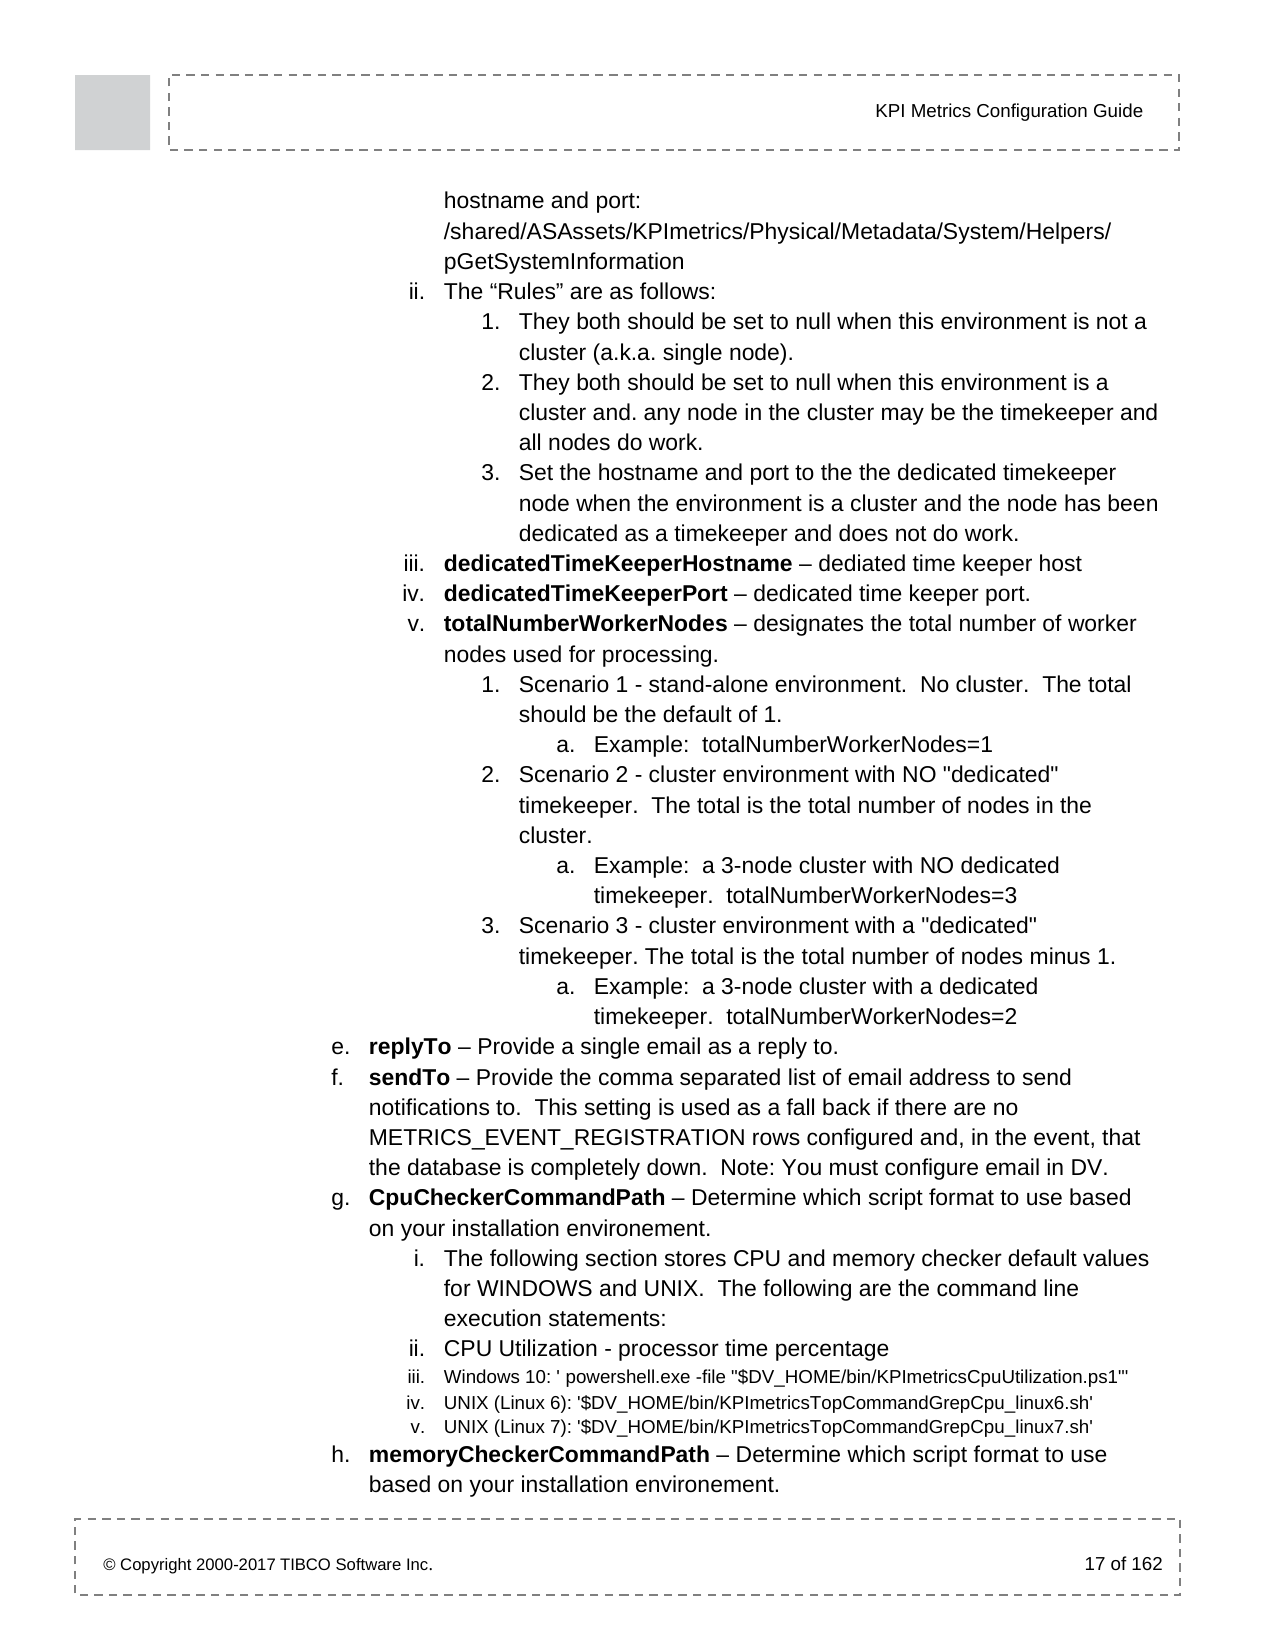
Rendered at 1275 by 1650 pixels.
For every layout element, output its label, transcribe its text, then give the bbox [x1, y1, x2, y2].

list Example: a 3-node cluster with a dedicated timekeeper. totalNumberWorkerNodes=2 [556, 973, 1162, 1029]
list Scenario 3 - cluster environment with a "dedicated" timekeeper. The total is the total number of nodes minus 1. [481, 912, 1162, 969]
list sendTo – Provide the comma separated list of email address to send notifications to. This setting is used as a fall back if there are no METRICS_EVENT_REGISTRATION rows configured and, in the event, that the database is completely down. Note: You must configure email in DV. [331, 1063, 1162, 1181]
list Example: a 3-node cluster with NO dedicated timekeeper. totalNumberWorkerNodes=3 [556, 852, 1162, 909]
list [425, 187, 1162, 274]
list memoryCheckerCommandPath – Determine which script format to use based on your installation environement. [331, 1441, 1162, 1498]
list dedicatedTimeKeeperPort – dedicated time keeper port. [425, 580, 1162, 607]
list Windows 10: ' powershell.exe -file "$DV_HOME/bin/KPImetricsCpuUtilization.ps1"' [425, 1366, 1162, 1387]
list They both should be set to null when this environment is a cluster and. any node in the cluster may be the timekeeper and all nodes do work. [481, 369, 1162, 456]
list Example: totalNumberWorkerNodes=1 [556, 731, 1162, 758]
list They both should be set to null when this environment is not a cluster (a.k.a. single node). [481, 308, 1162, 365]
list dedicatedTimeKeeperHostname – dediated time keeper host [425, 550, 1162, 576]
list UNIX (Linux 6): '$DV_HOME/bin/KPImetricsTopCommandGrepCpu_linux6.sh' [425, 1391, 1162, 1413]
list The “Rules” are as follows: [425, 278, 1162, 304]
list totalNumberWorkerNodes – designates the total number of worker nodes used for processing. [425, 610, 1162, 667]
list CPU Utilization - processor time percentage [425, 1335, 1162, 1362]
list CpuCheckerCommandPath – Determine which script format to use based on your installation environement. [331, 1184, 1162, 1241]
list UNIX (Linux 7): '$DV_HOME/bin/KPImetricsTopCommandGrepCpu_linux7.sh' [425, 1416, 1162, 1438]
list Scenario 2 - cluster environment with NO "dedicated" timekeeper. The total is the total number of nodes in the cluster. [481, 761, 1162, 848]
list Set the hostname and port to the the dedicated timekeeper node when the environment is a cluster and the node has been dedicated as a timekeeper and does not do work. [481, 459, 1162, 546]
list replyTo – Provide a single email as a reply to. [331, 1033, 1162, 1060]
list Scenario 1 - stand-alone environment. No cluster. The total should be the default of 1. [481, 671, 1162, 727]
list The following section stores CPU and memory checker default values for WINDOWS and UNIX. The following are the command line execution statements: [425, 1245, 1162, 1332]
